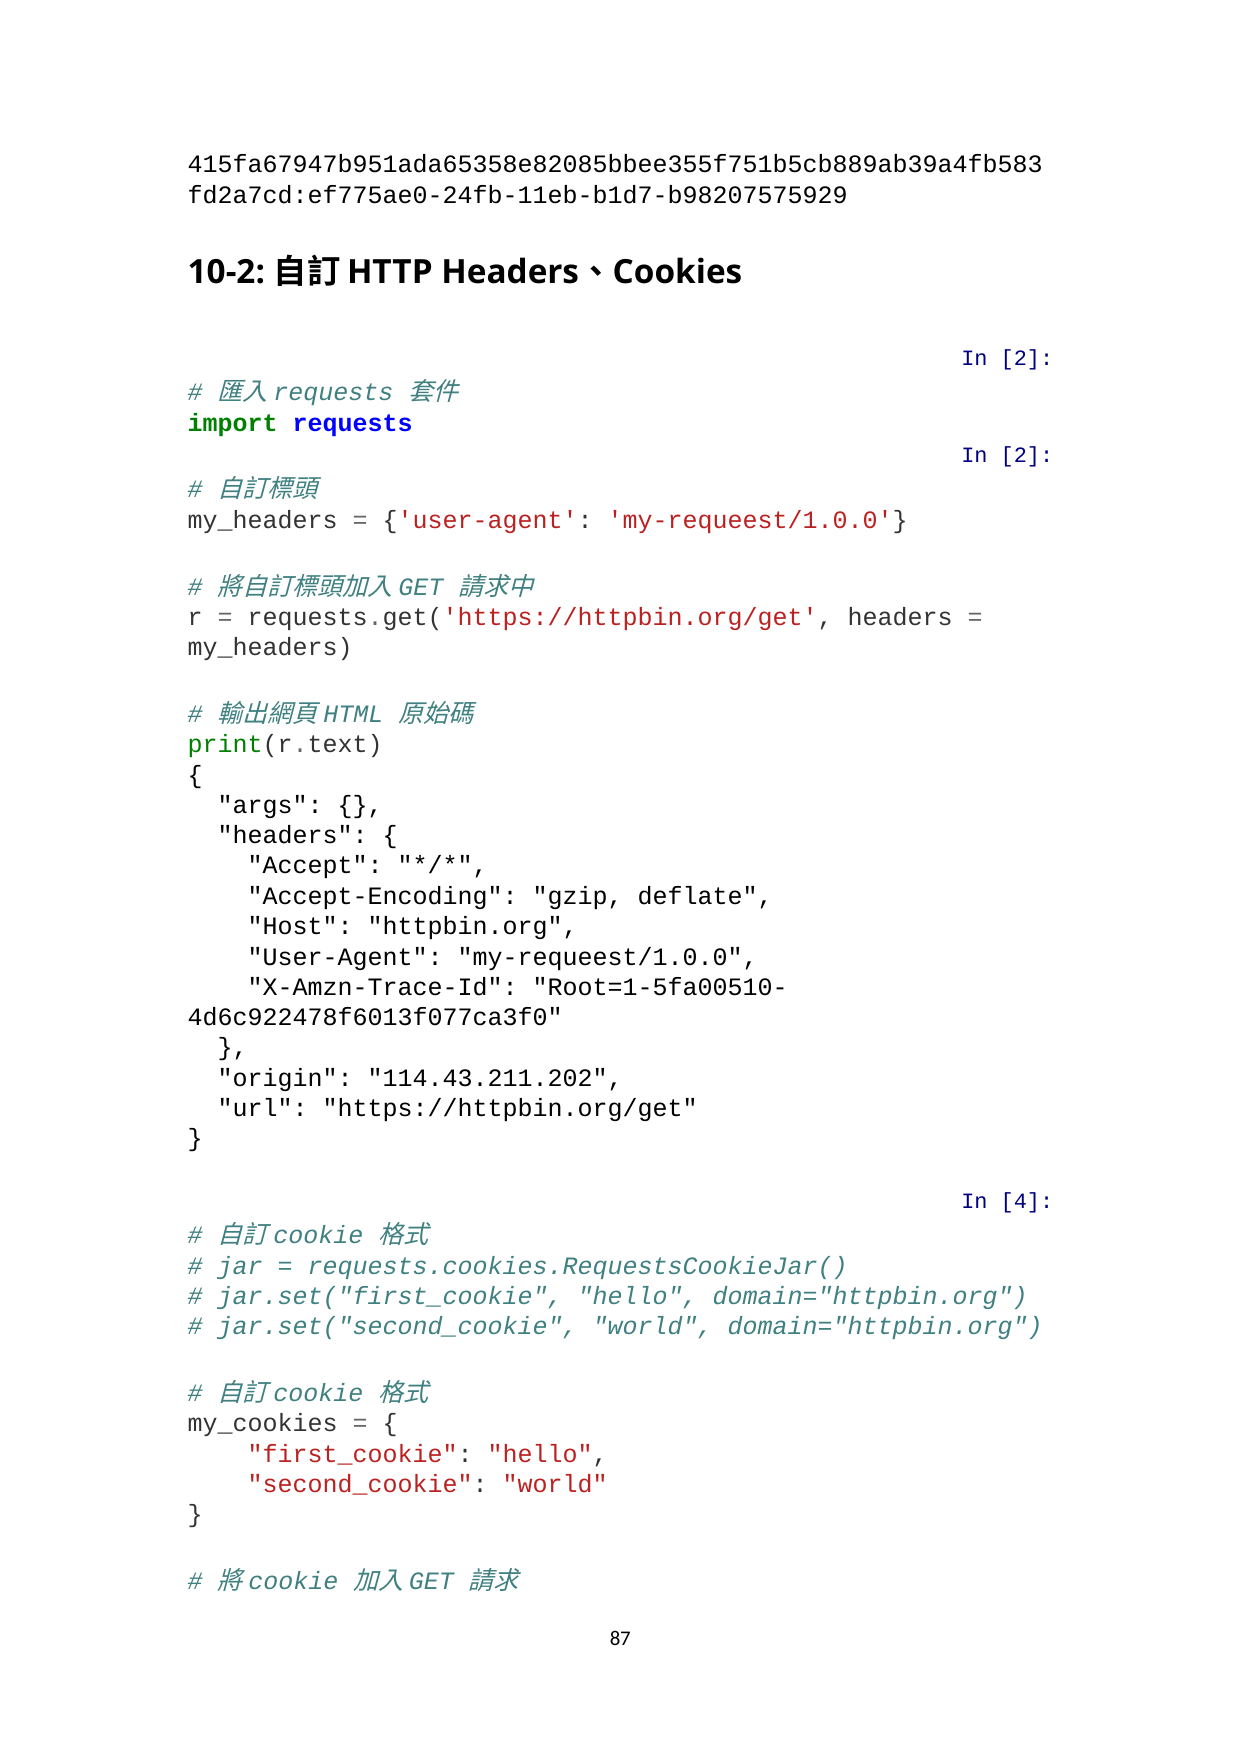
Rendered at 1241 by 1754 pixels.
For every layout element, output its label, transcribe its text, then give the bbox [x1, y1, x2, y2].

text { [187, 760, 1053, 791]
text my_cookies = { [187, 1409, 1053, 1439]
text print(r.text) [187, 730, 1053, 760]
text # jar.set("second_cookie", "world", domain="httpbin.org") [187, 1312, 1053, 1342]
text 415fa67947b951ada65358e82085bbee355f751b5cb889ab39a4fb583fd2a7cd:ef775ae0-24fb-11eb-b1d7-b98207575929 [187, 150, 1053, 211]
subtitle 10-2: 自訂HTTP Headers、Cookies [187, 245, 1053, 293]
text "headers": { [187, 821, 1053, 851]
text "url": "https://httpbin.org/get" [187, 1094, 1053, 1124]
text "origin": "114.43.211.202", [187, 1063, 1053, 1094]
text # 將 cookie 加入 GET 請求 [187, 1561, 1053, 1597]
text # 自訂 cookie 格式 [187, 1373, 1053, 1409]
text "first_cookie": "hello", [187, 1439, 1053, 1470]
text } [187, 1500, 1053, 1530]
text # 自訂 cookie 格式 [187, 1215, 1053, 1251]
text # 匯入 requests 套件 [187, 372, 1053, 408]
text "Accept-Encoding": "gzip, deflate", [187, 881, 1053, 912]
text In [2]: [187, 439, 1053, 469]
text # 將自訂標頭加入 GET 請求中 [187, 566, 1053, 602]
text "args": {}, [187, 791, 1053, 821]
text # 輸出網頁 HTML 原始碼 [187, 693, 1053, 730]
text r = requests.get('https://httpbin.org/get', headers = my_headers) [187, 602, 1053, 663]
text }, [187, 1033, 1053, 1063]
text "second_cookie": "world" [187, 1470, 1053, 1500]
text "X-Amzn-Trace-Id": "Root=1-5fa00510-4d6c922478f6013f077ca3f0" [187, 972, 1053, 1033]
text my_headers = {'user-agent': 'my-requeest/1.0.0'} [187, 505, 1053, 536]
text # jar.set("first_cookie", "hello", domain="httpbin.org") [187, 1282, 1053, 1312]
text # jar = requests.cookies.RequestsCookieJar() [187, 1251, 1053, 1282]
text # 自訂標頭 [187, 469, 1053, 505]
text "Accept": "*/*", [187, 851, 1053, 881]
text "User-Agent": "my-requeest/1.0.0", [187, 942, 1053, 972]
text In [4]: [187, 1184, 1053, 1215]
text "Host": "httpbin.org", [187, 912, 1053, 942]
text In [2]: [187, 342, 1053, 372]
text } [187, 1124, 1053, 1154]
text import requests [187, 408, 1053, 439]
